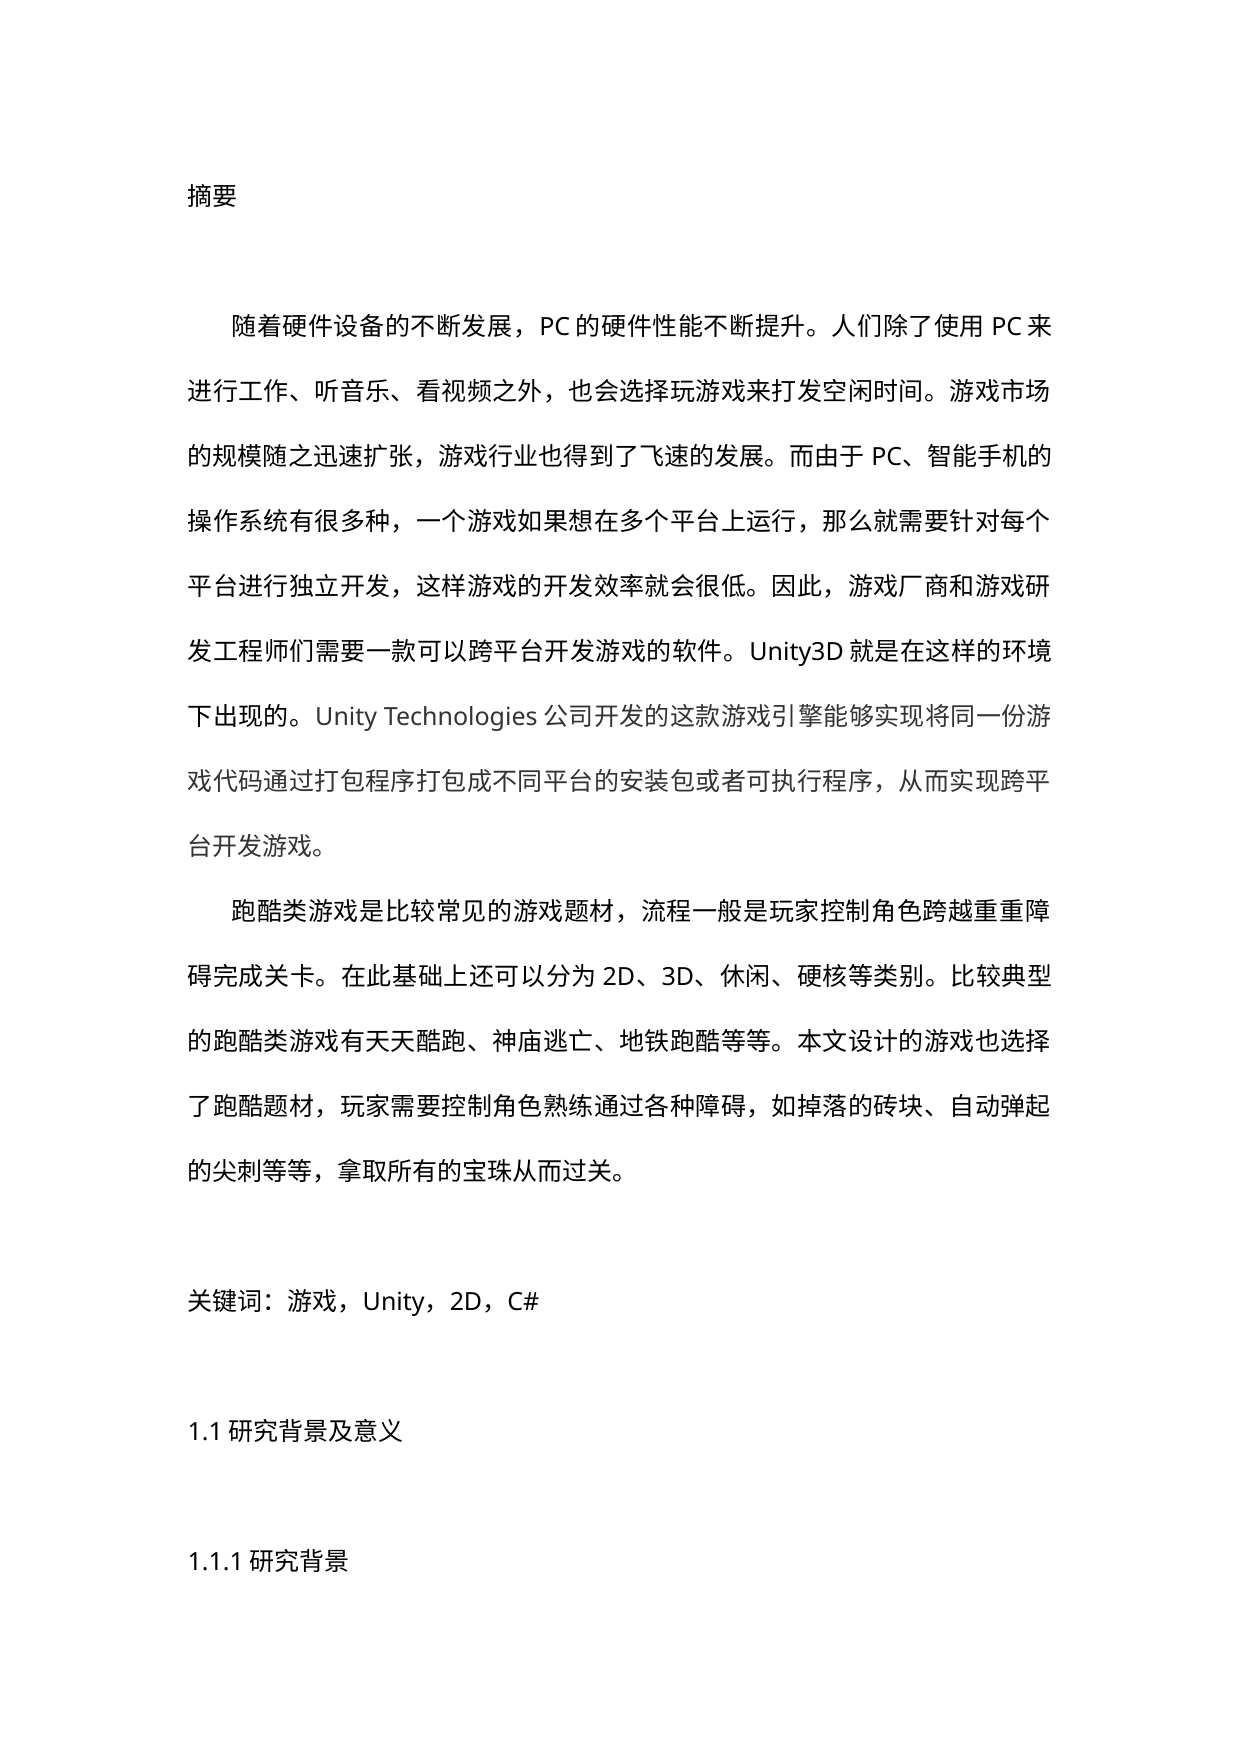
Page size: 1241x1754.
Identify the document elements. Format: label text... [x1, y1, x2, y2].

text 摘要 [187, 162, 1053, 227]
text 关键词：游戏，Unity，2D，C# [187, 1267, 1053, 1332]
text 跑酷类游戏是比较常见的游戏题材，流程一般是玩家控制角色跨越重重障碍完成关卡。在此基础上还可以分为2D、3D、休闲、硬核等类别。比较典型的跑酷类游戏有天天酷跑、神庙逃亡、地铁跑酷等等。本文设计的游戏也选择了跑酷题材，玩家需要控制角色熟练通过各种障碍，如掉落的砖块、自动弹起的尖刺等等，拿取所有的宝珠从而过关。 [187, 877, 1053, 1202]
text 1.1.1研究背景 [187, 1527, 1053, 1592]
text 1.1研究背景及意义 [187, 1397, 1053, 1462]
text 随着硬件设备的不断发展，PC的硬件性能不断提升。人们除了使用PC来进行工作、听音乐、看视频之外，也会选择玩游戏来打发空闲时间。游戏市场的规模随之迅速扩张，游戏行业也得到了飞速的发展。而由于PC、智能手机的操作系统有很多种，一个游戏如果想在多个平台上运行，那么就需要针对每个平台进行独立开发，这样游戏的开发效率就会很低。因此，游戏厂商和游戏研发工程师们需要一款可以跨平台开发游戏的软件。Unity3D就是在这样的环境下出现的。Unity Technologies公司开发的这款游戏引擎能够实现将同一份游戏代码通过打包程序打包成不同平台的安装包或者可执行程序，从而实现跨平台开发游戏。 [187, 292, 1053, 877]
